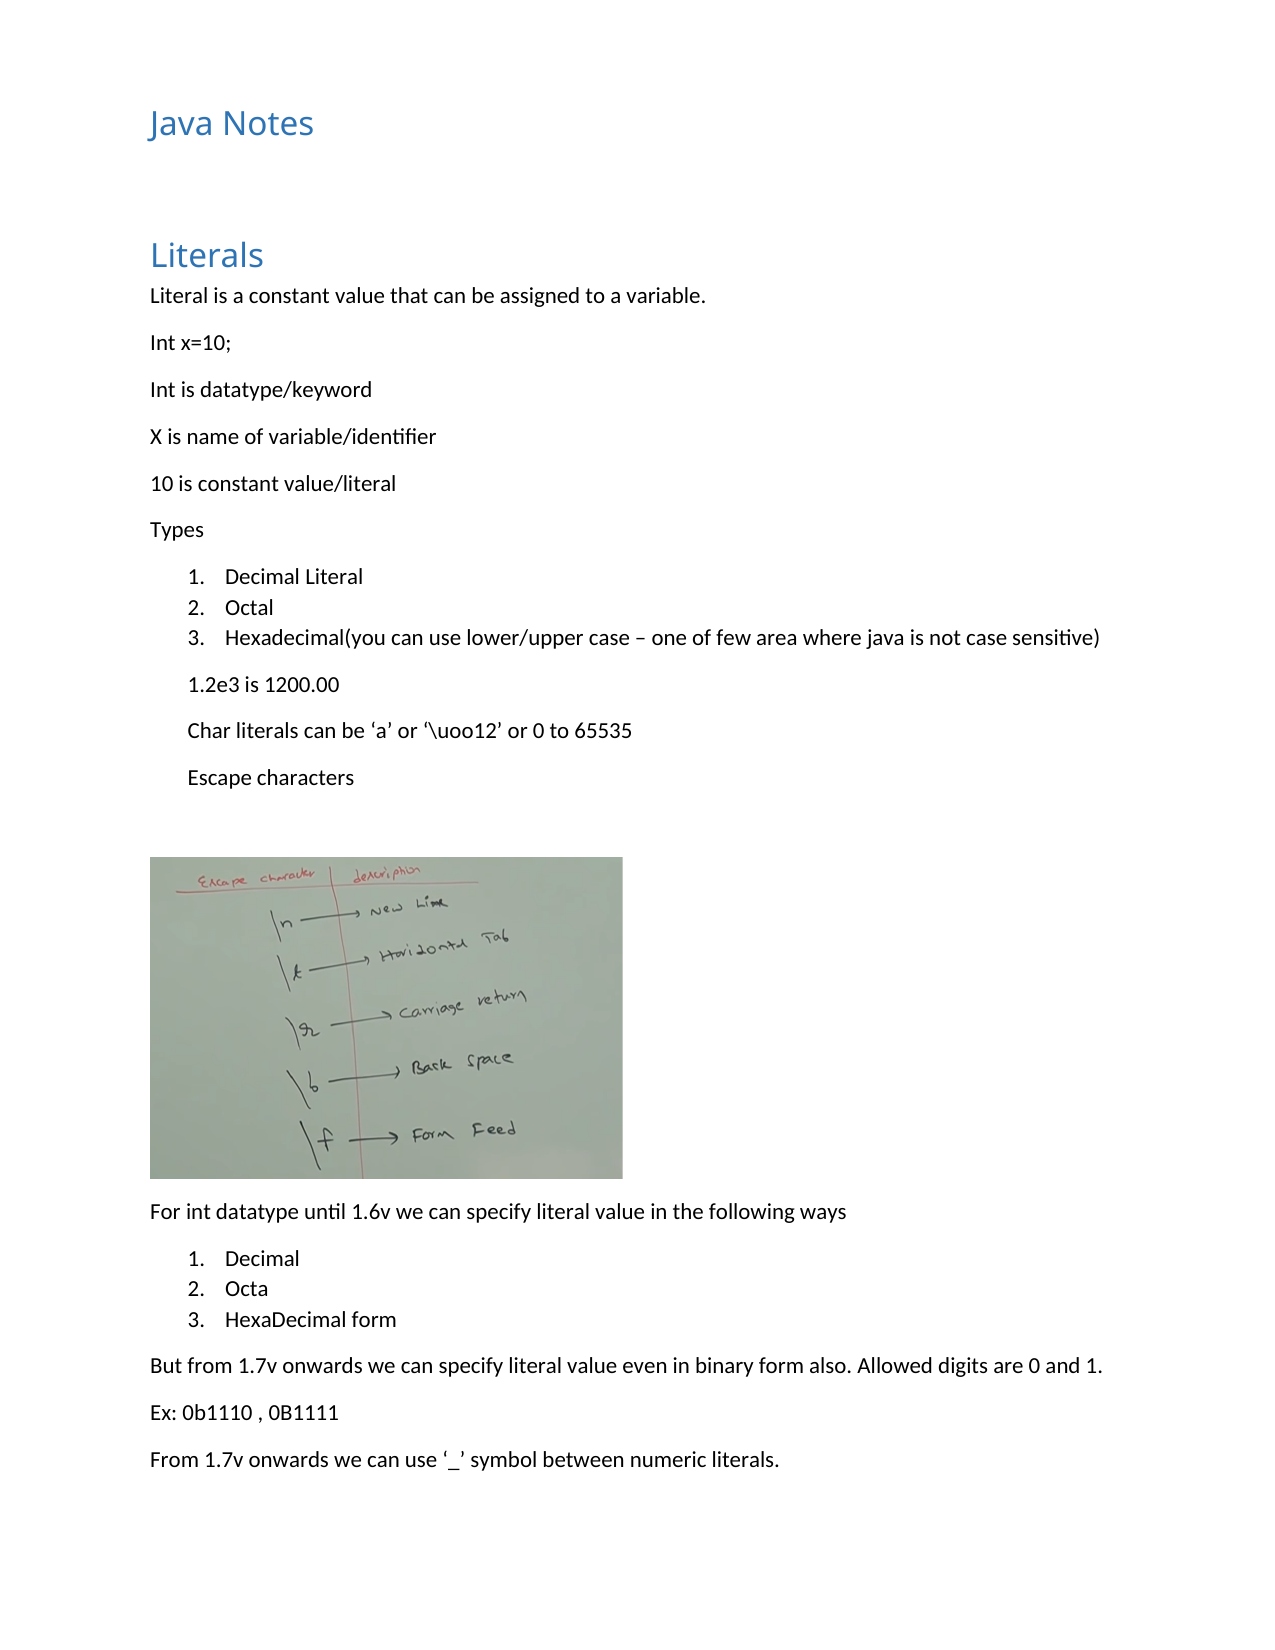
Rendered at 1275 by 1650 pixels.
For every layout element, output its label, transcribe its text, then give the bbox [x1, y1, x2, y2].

text But from 1.7v onwards we can specify literal value even in binary form also. Allowed digits are 0 and 1. [150, 1352, 1125, 1380]
list HexaDecimal form [187, 1305, 1125, 1333]
text Types [150, 516, 1125, 543]
list Hexadecimal(you can use lower/upper case – one of few area where java is not case sensitive) [187, 623, 1125, 651]
subtitle Literals [150, 232, 1125, 278]
text Int is datatype/keyword [150, 375, 1125, 403]
text For int datatype until 1.6v we can specify literal value in the following ways [150, 1197, 1125, 1226]
list Octal [187, 593, 1125, 621]
text Int x=10; [150, 328, 1125, 356]
text Char literals can be ‘a’ or ‘\uoo12’ or 0 to 65535 [187, 717, 1125, 744]
text 1.2e3 is 1200.00 [187, 670, 1125, 698]
list Decimal [187, 1244, 1125, 1272]
text X is name of variable/identifier [150, 422, 1125, 450]
text Ex: 0b1110 , 0B1111 [150, 1398, 1125, 1427]
list Octa [187, 1274, 1125, 1303]
picture [150, 857, 623, 1179]
list Decimal Literal [187, 562, 1125, 590]
text From 1.7v onwards we can use ‘_’ symbol between numeric literals. [150, 1445, 1125, 1473]
text Literal is a constant value that can be assigned to a variable. [150, 281, 1125, 309]
text Escape characters [187, 763, 1125, 791]
text 10 is constant value/literal [150, 469, 1125, 497]
